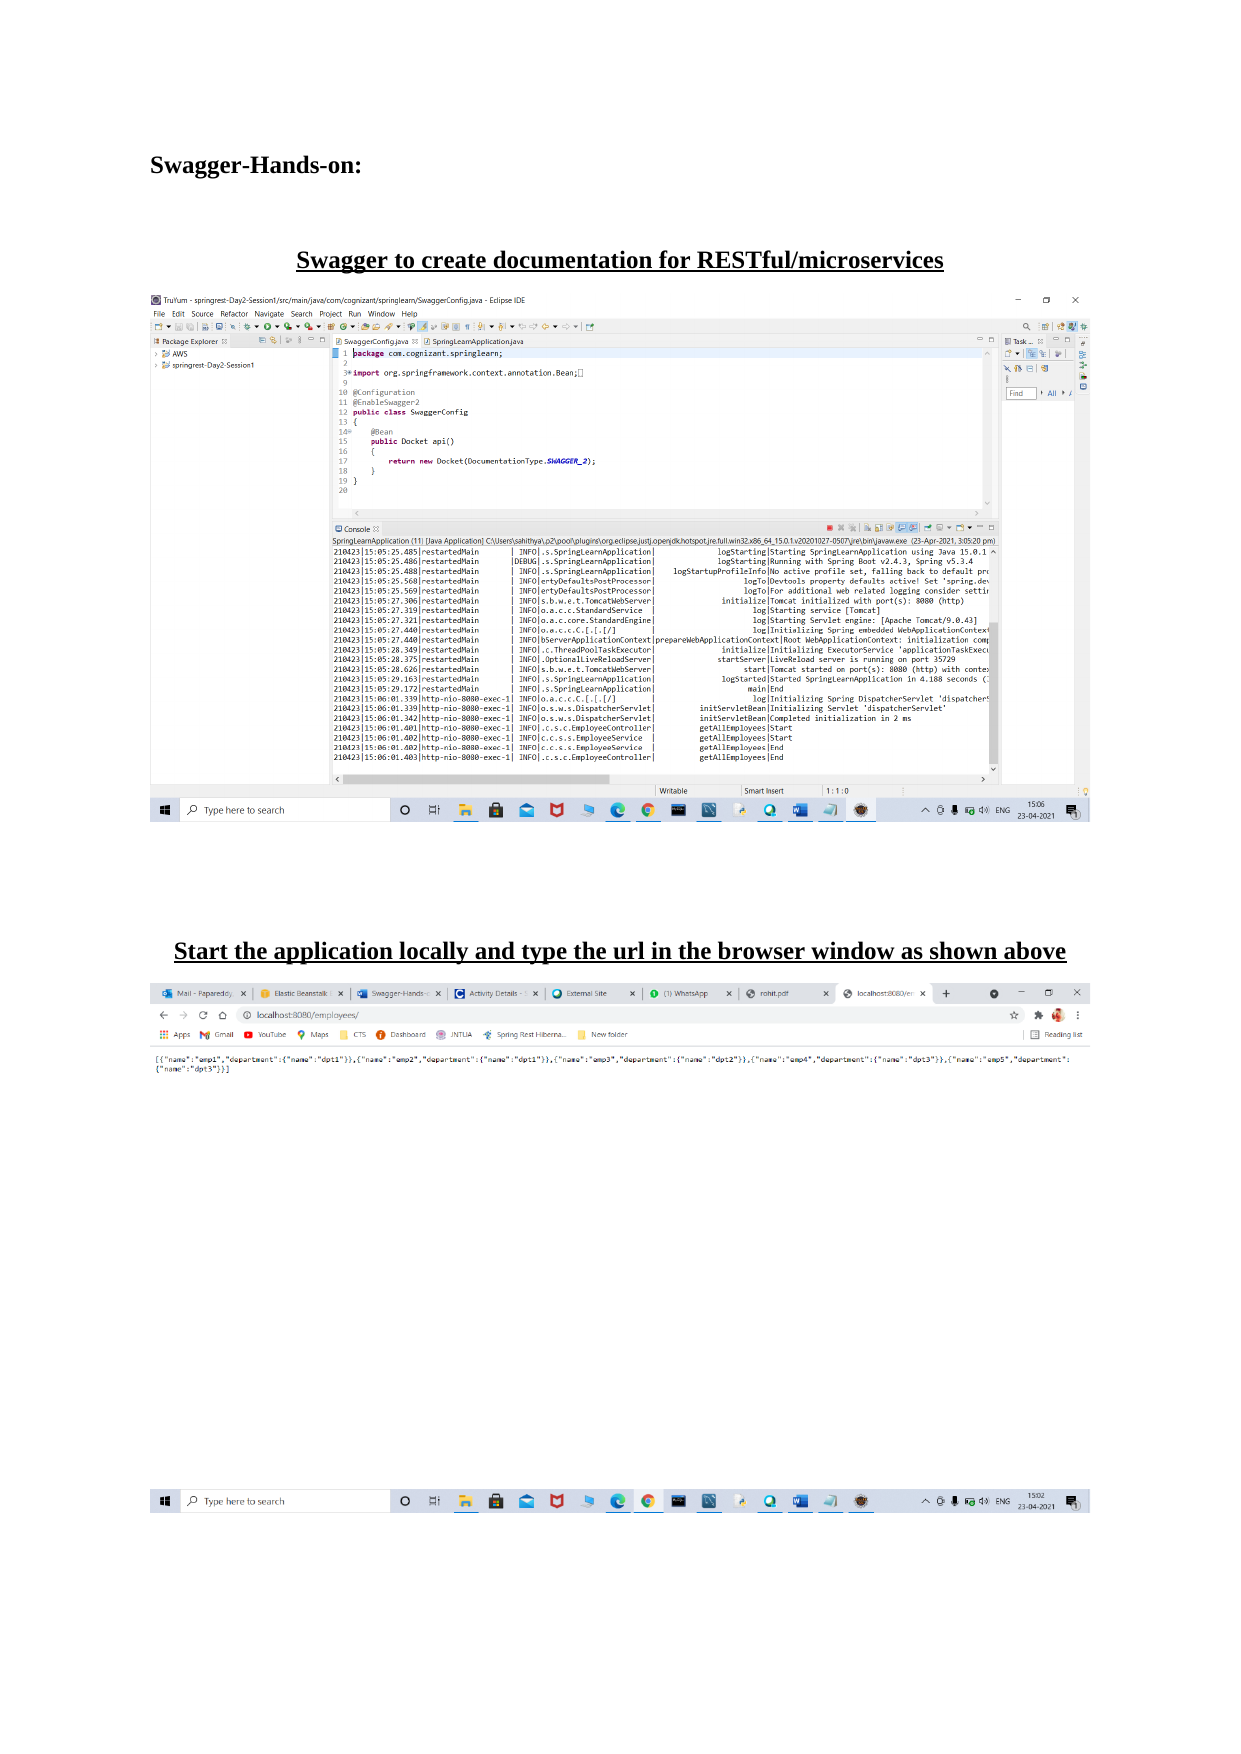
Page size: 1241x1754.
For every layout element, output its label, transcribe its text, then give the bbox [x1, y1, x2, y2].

picture [150, 293, 1091, 822]
text Start the application locally and type the url in the browser window as shown above [150, 936, 1090, 965]
text Swagger-Hands-on: [150, 150, 1090, 179]
picture [150, 983, 1091, 1513]
text Swagger to create documentation for RESTful/microservices [150, 245, 1090, 274]
